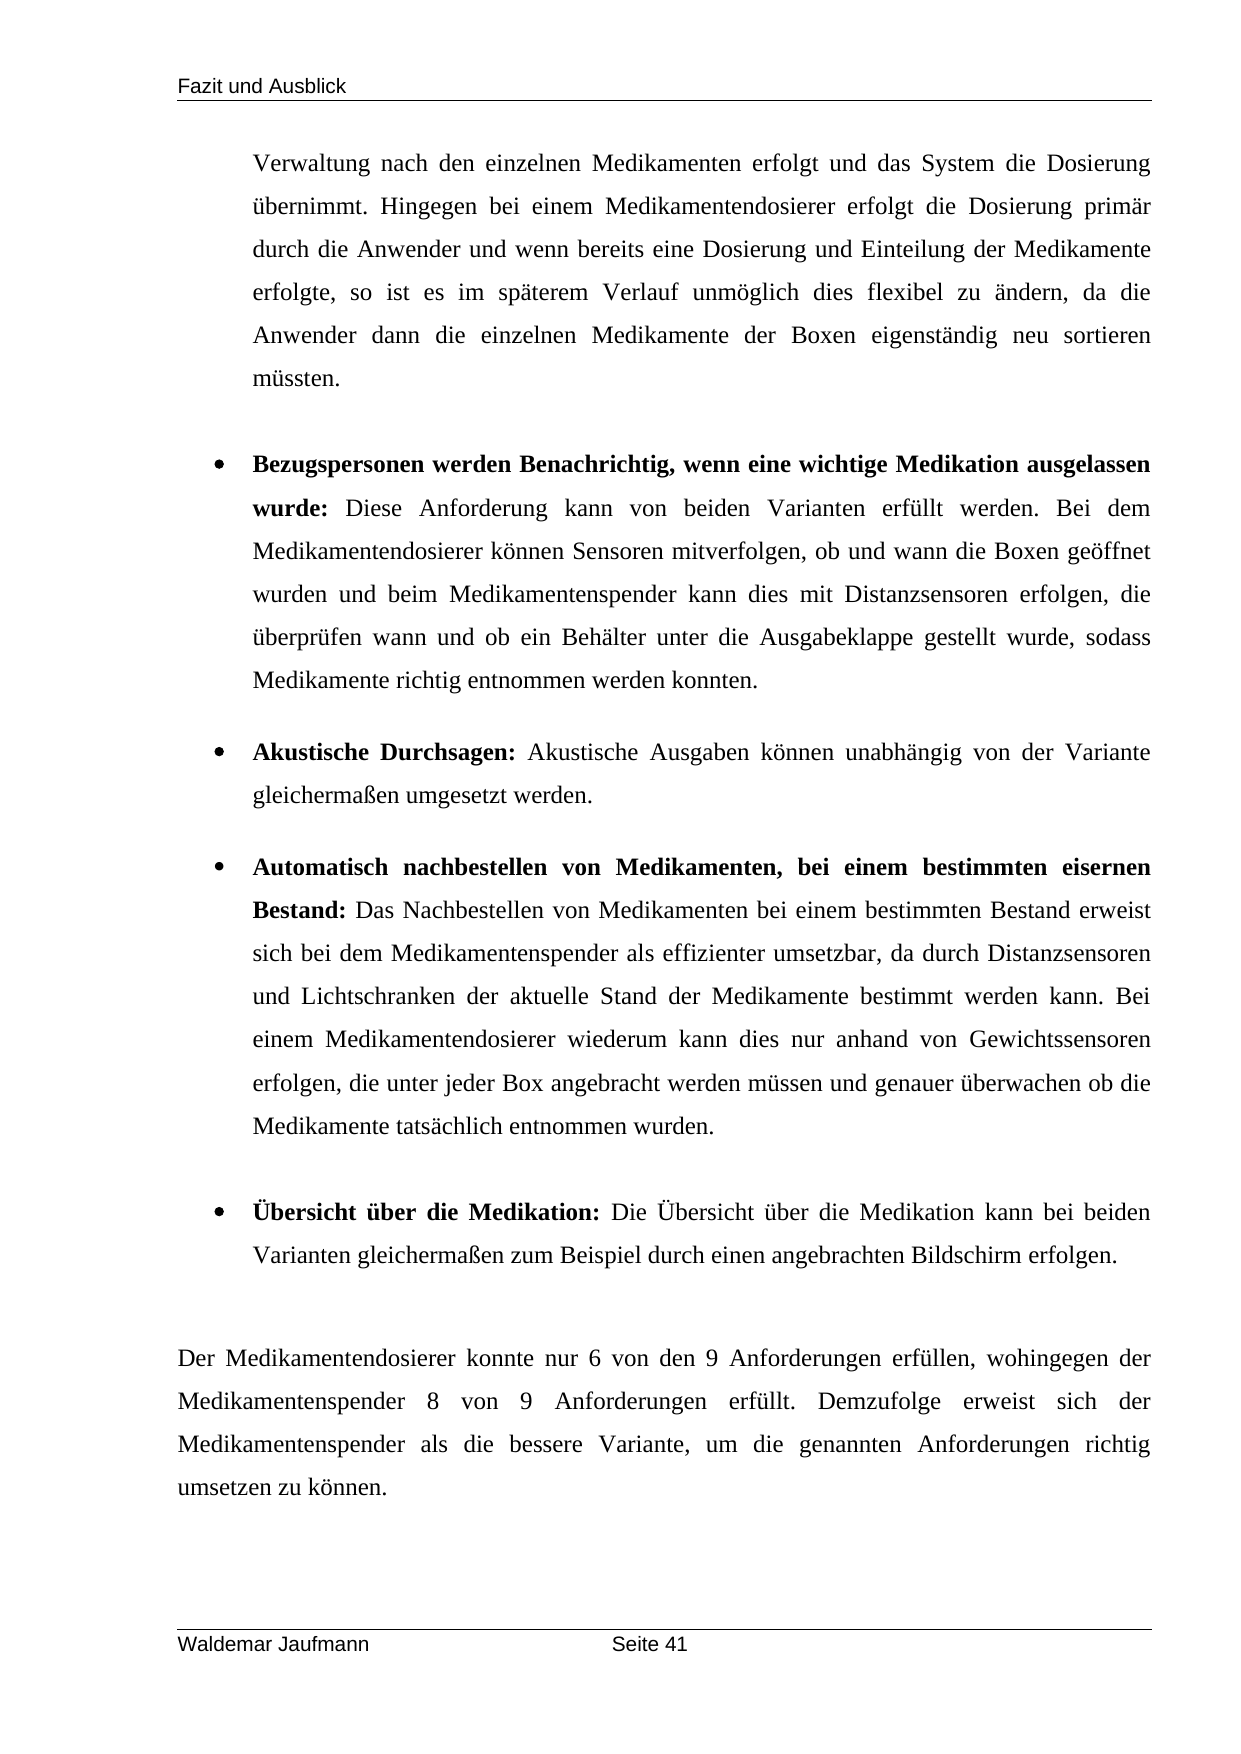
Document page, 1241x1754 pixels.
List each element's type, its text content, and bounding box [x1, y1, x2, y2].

list Übersicht über die Medikation: Die Übersicht über die Medikation kann bei beiden Varianten gleichermaßen zum Beispiel durch einen angebrachten Bildschirm erfolgen. [215, 1197, 1152, 1269]
list Akustische Durchsagen: Akustische Ausgaben können unabhängig von der Variante gleichermaßen umgesetzt werden. [215, 737, 1152, 809]
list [215, 148, 1152, 392]
list Bezugspersonen werden Benachrichtig, wenn eine wichtige Medikation ausgelassen wurde: Diese Anforderung kann von beiden Varianten erfüllt werden. Bei dem Medikamentendosierer können Sensoren mitverfolgen, ob und wann die Boxen geöffnet wurden und beim Medikamentenspender kann dies mit Distanzsensoren erfolgen, die überprüfen wann und ob ein Behälter unter die Ausgabeklappe gestellt wurde, sodass Medikamente richtig entnommen werden konnten. [215, 449, 1152, 694]
text Der Medikamentendosierer konnte nur 6 von den 9 Anforderungen erfüllen, wohingegen der Medikamentenspender 8 von 9 Anforderungen erfüllt. Demzufolge erweist sich der Medikamentenspender als die bessere Variante, um die genannten Anforderungen richtig umsetzen zu können. [177, 1343, 1152, 1501]
list Automatisch nachbestellen von Medikamenten, bei einem bestimmten eisernen Bestand: Das Nachbestellen von Medikamenten bei einem bestimmten Bestand erweist sich bei dem Medikamentenspender als effizienter umsetzbar, da durch Distanzsensoren und Lichtschranken der aktuelle Stand der Medikamente bestimmt werden kann. Bei einem Medikamentendosierer wiederum kann dies nur anhand von Gewichtssensoren erfolgen, die unter jeder Box angebracht werden müssen und genauer überwachen ob die Medikamente tatsächlich entnommen wurden. [215, 852, 1152, 1139]
